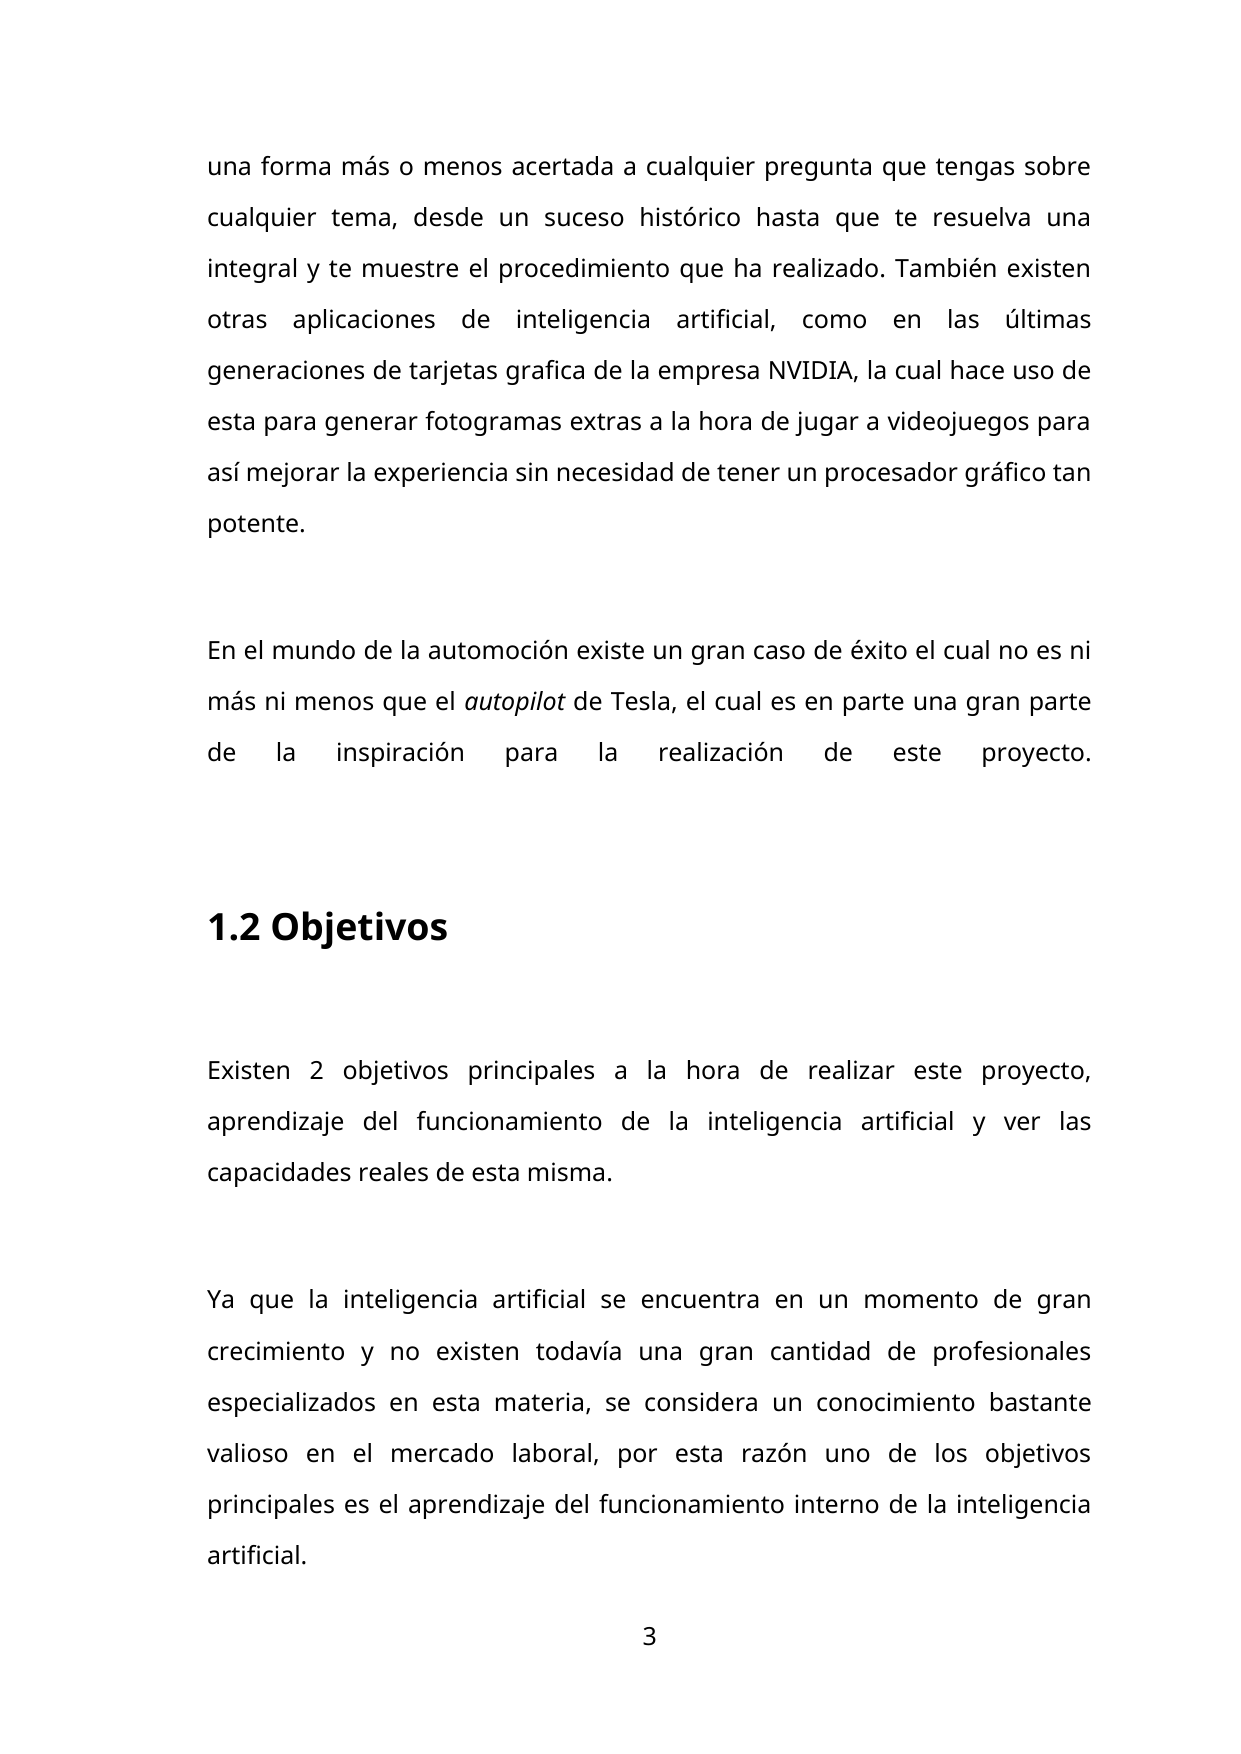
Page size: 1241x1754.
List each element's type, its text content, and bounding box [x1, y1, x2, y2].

text Ya que la inteligencia artificial se encuentra en un momento de gran crecimiento y no existen todavía una gran cantidad de profesionales especializados en esta materia, se considera un conocimiento bastante valioso en el mercado laboral, por esta razón uno de los objetivos principales es el aprendizaje del funcionamiento interno de la inteligencia artificial. [207, 1282, 1092, 1571]
text 1.2 Objetivos [207, 900, 1092, 951]
text Existen 2 objetivos principales a la hora de realizar este proyecto, aprendizaje del funcionamiento de la inteligencia artificial y ver las capacidades reales de esta misma. [207, 1053, 1092, 1189]
text En el mundo de la automoción existe un gran caso de éxito el cual no es ni más ni menos que el autopilot de Tesla, el cual es en parte una gran parte de la inspiración para la realización de este proyecto. [207, 633, 1092, 871]
